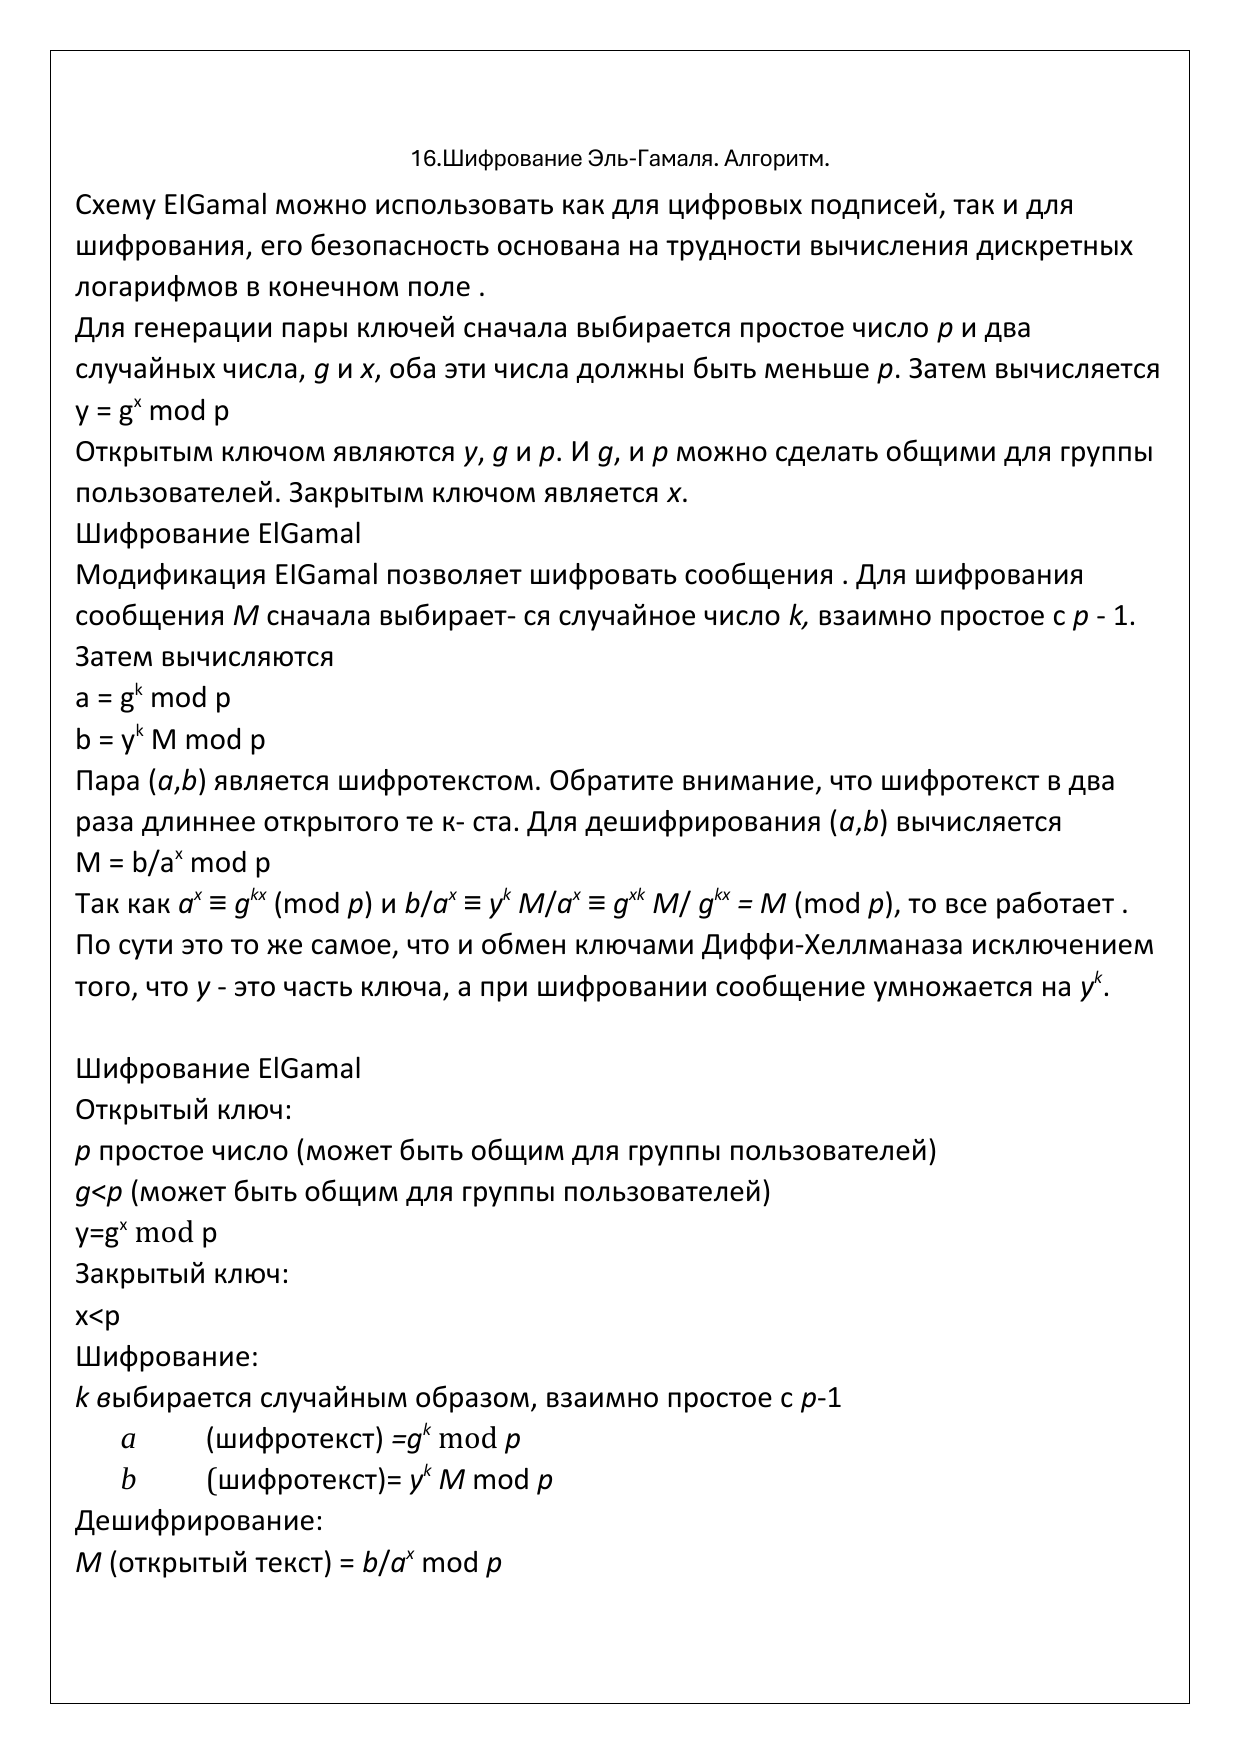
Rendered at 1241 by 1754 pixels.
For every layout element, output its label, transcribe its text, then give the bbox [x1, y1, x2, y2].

text Так как aх ≡ gkх (mod р) и b/aх ≡ уk М/aх ≡ gхk М/ gkх = М (mod р), то все работает . По сути это то же самое, что и обмен ключами Диффи-Хеллманаза исключением того, что у - это часть ключа, а при шифровании сообщение умножается на уk. [75, 883, 1165, 1004]
text Открытым ключом являются у, g и р. И g, и р можно сделать общими для группы пользователей. Закрытым ключом является х. [75, 431, 1165, 510]
text у = gх mod р [75, 389, 1165, 428]
text х<р [75, 1295, 1165, 1333]
text Шифрование: [75, 1336, 1165, 1374]
text Пара (a,b) является шифротекстом. Обратите внимание, что шифротекст в два раза длиннее открытого те к- ста. Для дешифрирования (a,b) вычисляется [75, 760, 1165, 839]
text Закрытый ключ: [75, 1254, 1165, 1292]
text Модификация ЕIGamal позволяет шифровать сообщения . Для шифрования сообщения М сначала выбирает- ся случайное число k, взаимно простое с р - 1. Затем вычисляются [75, 554, 1165, 674]
list (шифротекст)= уk М mod р [121, 1459, 1165, 1497]
text у=gх mod р [75, 1212, 1165, 1251]
text Шифрование ElGamal [75, 513, 1165, 551]
text М = b/aх mod р [75, 842, 1165, 880]
text Дешифрирование: [75, 1501, 1165, 1539]
text k выбирается случайным образом, взаимно простое с р-1 [75, 1377, 1165, 1415]
text g<р (может быть общим для группы пользователей) [75, 1171, 1165, 1209]
text р простое число (может быть общим для группы пользователей) [75, 1130, 1165, 1168]
text b = уk М mod р [75, 719, 1165, 757]
text a = gk mod р [75, 678, 1165, 716]
text Для генерации пары ключей сначала выбирается простое число р и два случайных числа, g и х, оба эти числа должны быть меньше р. Затем вычисляется [75, 307, 1165, 387]
text М (открытый текст) = b/aх mod р [75, 1542, 1165, 1580]
text Открытый ключ: [75, 1089, 1165, 1127]
text Шифрование ElGamal [75, 1048, 1165, 1086]
subtitle 16.Шифрование Эль-Гамаля. Алгоритм. [75, 143, 1165, 173]
text Схему ЕIGamal можно использовать как для цифровых подписей, так и для шифрования, его безопасность основана на трудности вычисления дискретных логарифмов в конечном поле . [75, 184, 1165, 304]
list (шифротекст) =gk mod р [121, 1418, 1165, 1456]
